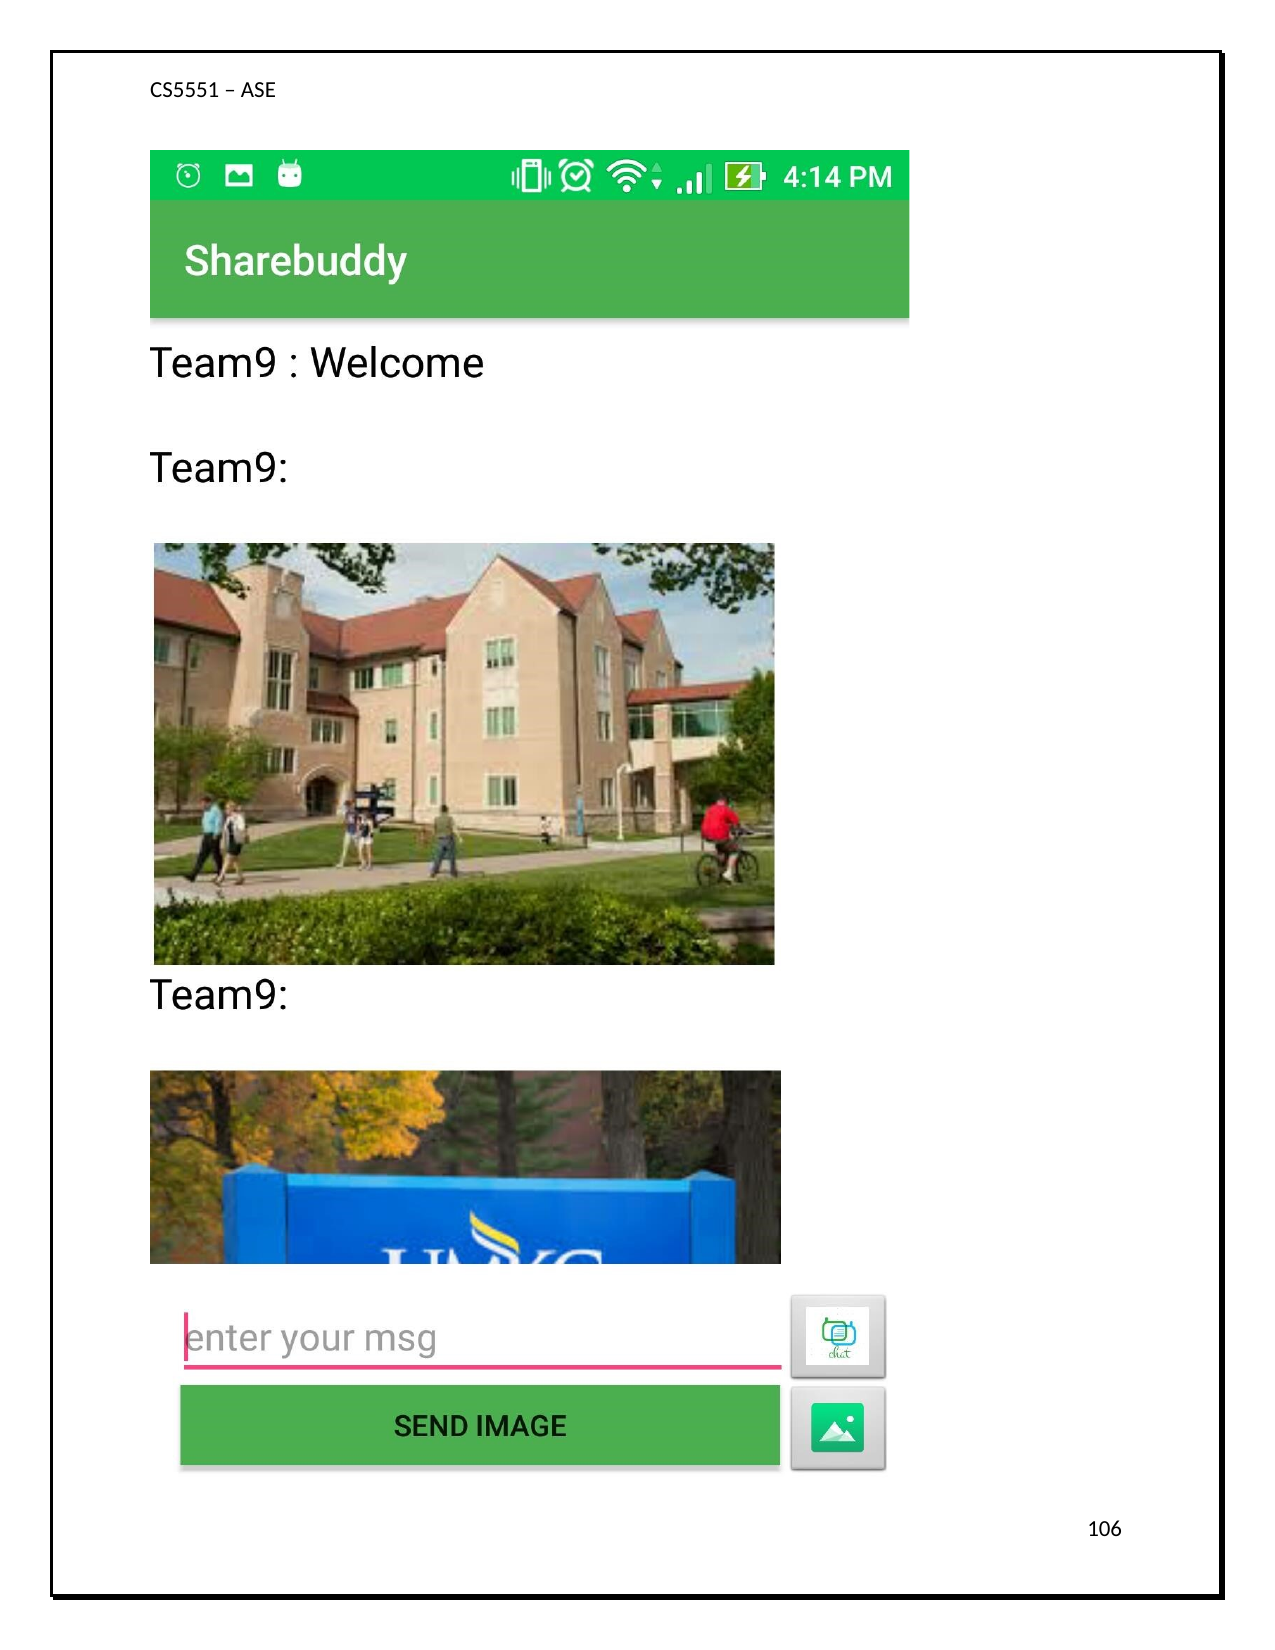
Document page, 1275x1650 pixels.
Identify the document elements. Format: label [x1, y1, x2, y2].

picture [150, 150, 910, 1497]
